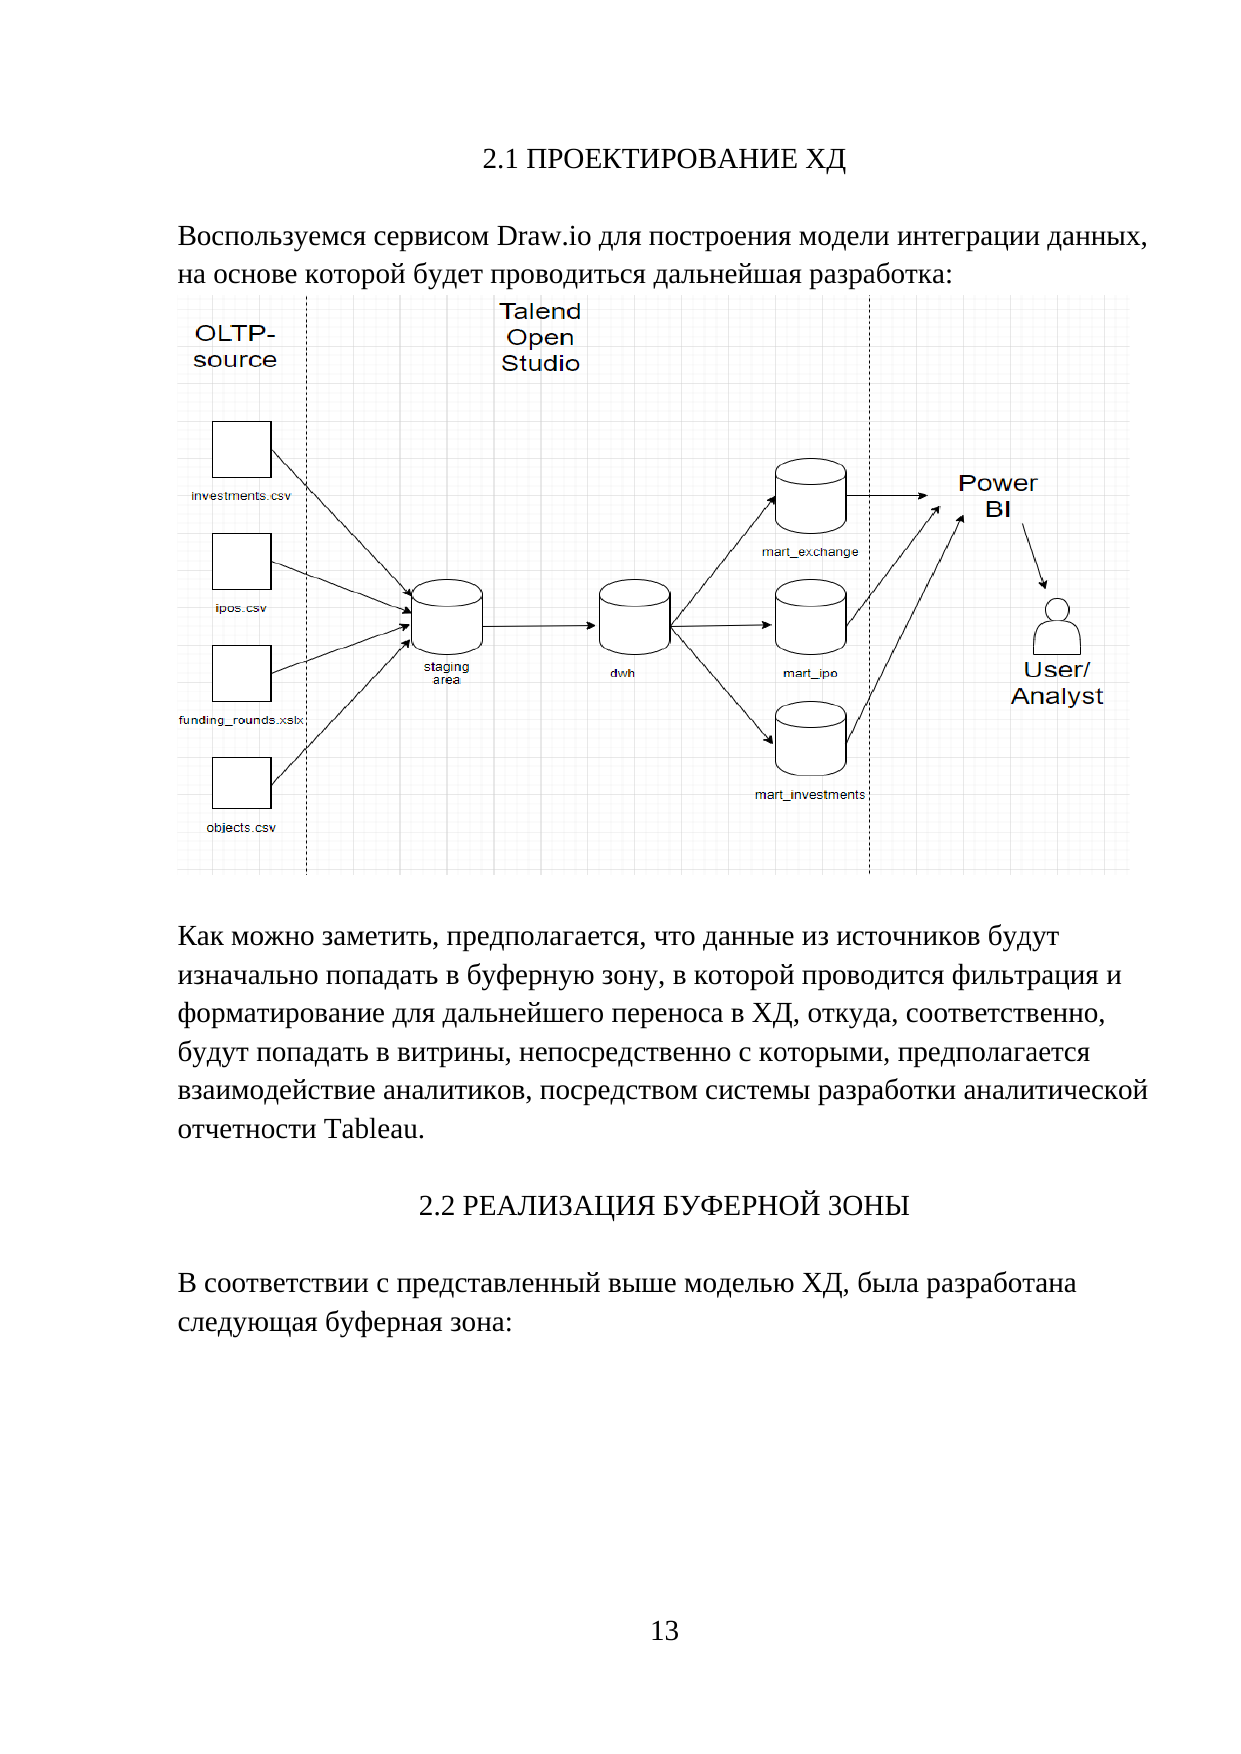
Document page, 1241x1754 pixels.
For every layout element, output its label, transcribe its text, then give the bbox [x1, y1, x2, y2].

text В соответствии с представленный выше моделью ХД, была разработана следующая буферная зона: [177, 1265, 1152, 1337]
text 2.1 Проектирование ХД [177, 141, 1152, 174]
text 2.2 Реализация буферной зоны [177, 1188, 1152, 1222]
text Воспользуемся сервисом Draw.io для построения модели интеграции данных, на основе которой будет проводиться дальнейшая разработка: [177, 218, 1152, 290]
text Как можно заметить, предполагается, что данные из источников будут изначально попадать в буферную зону, в которой проводится фильтрация и форматирование для дальнейшего переноса в ХД, откуда, соответственно, будут попадать в витрины, непосредственно с которыми, предполагается взаимодействие аналитиков, посредством системы разработки аналитической отчетности Tableau. [177, 918, 1152, 1144]
picture [177, 295, 1130, 875]
